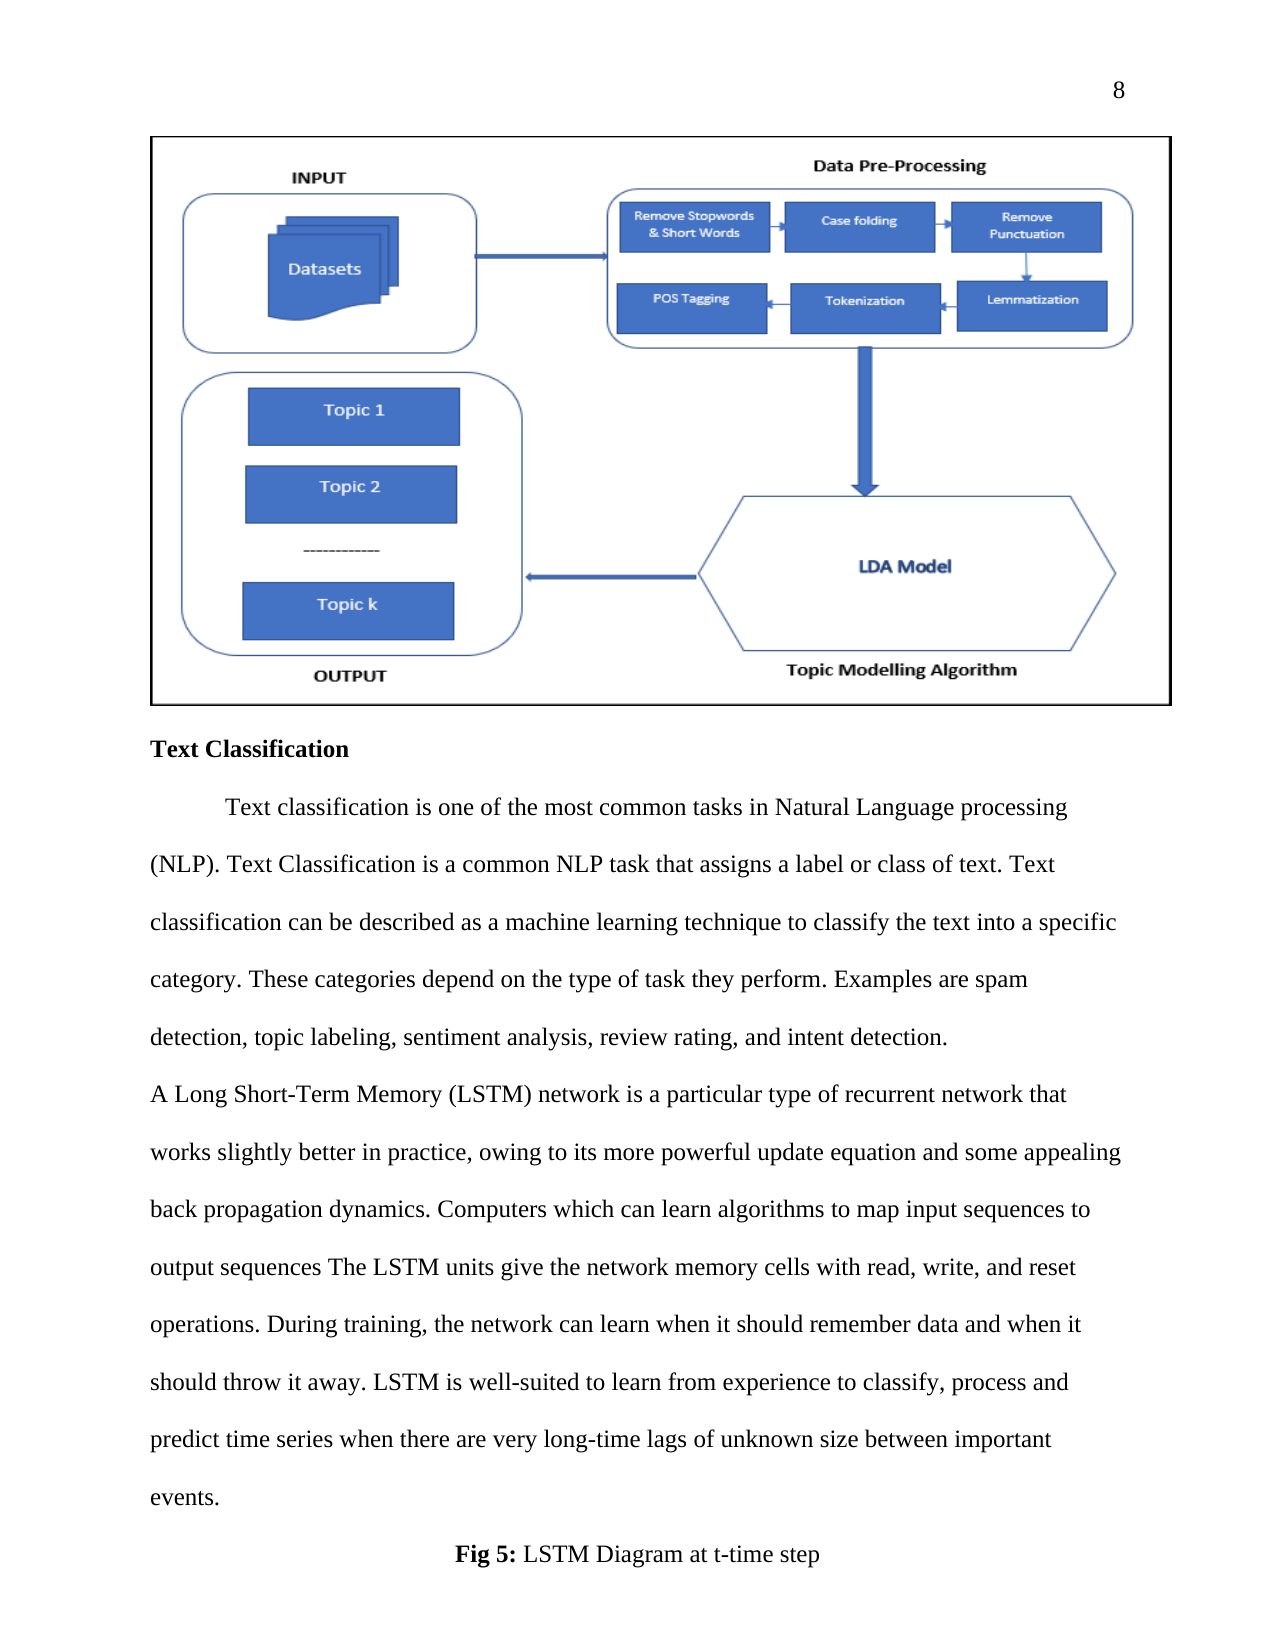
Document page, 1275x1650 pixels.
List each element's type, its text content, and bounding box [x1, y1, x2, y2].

text Text classification is one of the most common tasks in Natural Language processing (NLP). Text Classification is a common NLP task that assigns a label or class of text. Text classification can be described as a machine learning technique to classify the text into a specific category. These categories depend on the type of task they perform. Examples are spam detection, topic labeling, sentiment analysis, review rating, and intent detection. [150, 792, 1125, 1051]
text A Long Short-Term Memory (LSTM) network is a particular type of recurrent network that works slightly better in practice, owing to its more powerful update equation and some appealing back propagation dynamics. Computers which can learn algorithms to map input sequences to output sequences The LSTM units give the network memory cells with read, write, and reset operations. During training, the network can learn when it should remember data and when it should throw it away. LSTM is well-suited to learn from experience to classify, process and predict time series when there are very long-time lags of unknown size between important events. [150, 1079, 1125, 1511]
text Text Classification [150, 734, 1125, 763]
text Fig 5: LSTM Diagram at t-time step [150, 1539, 1125, 1568]
picture [150, 136, 1172, 706]
